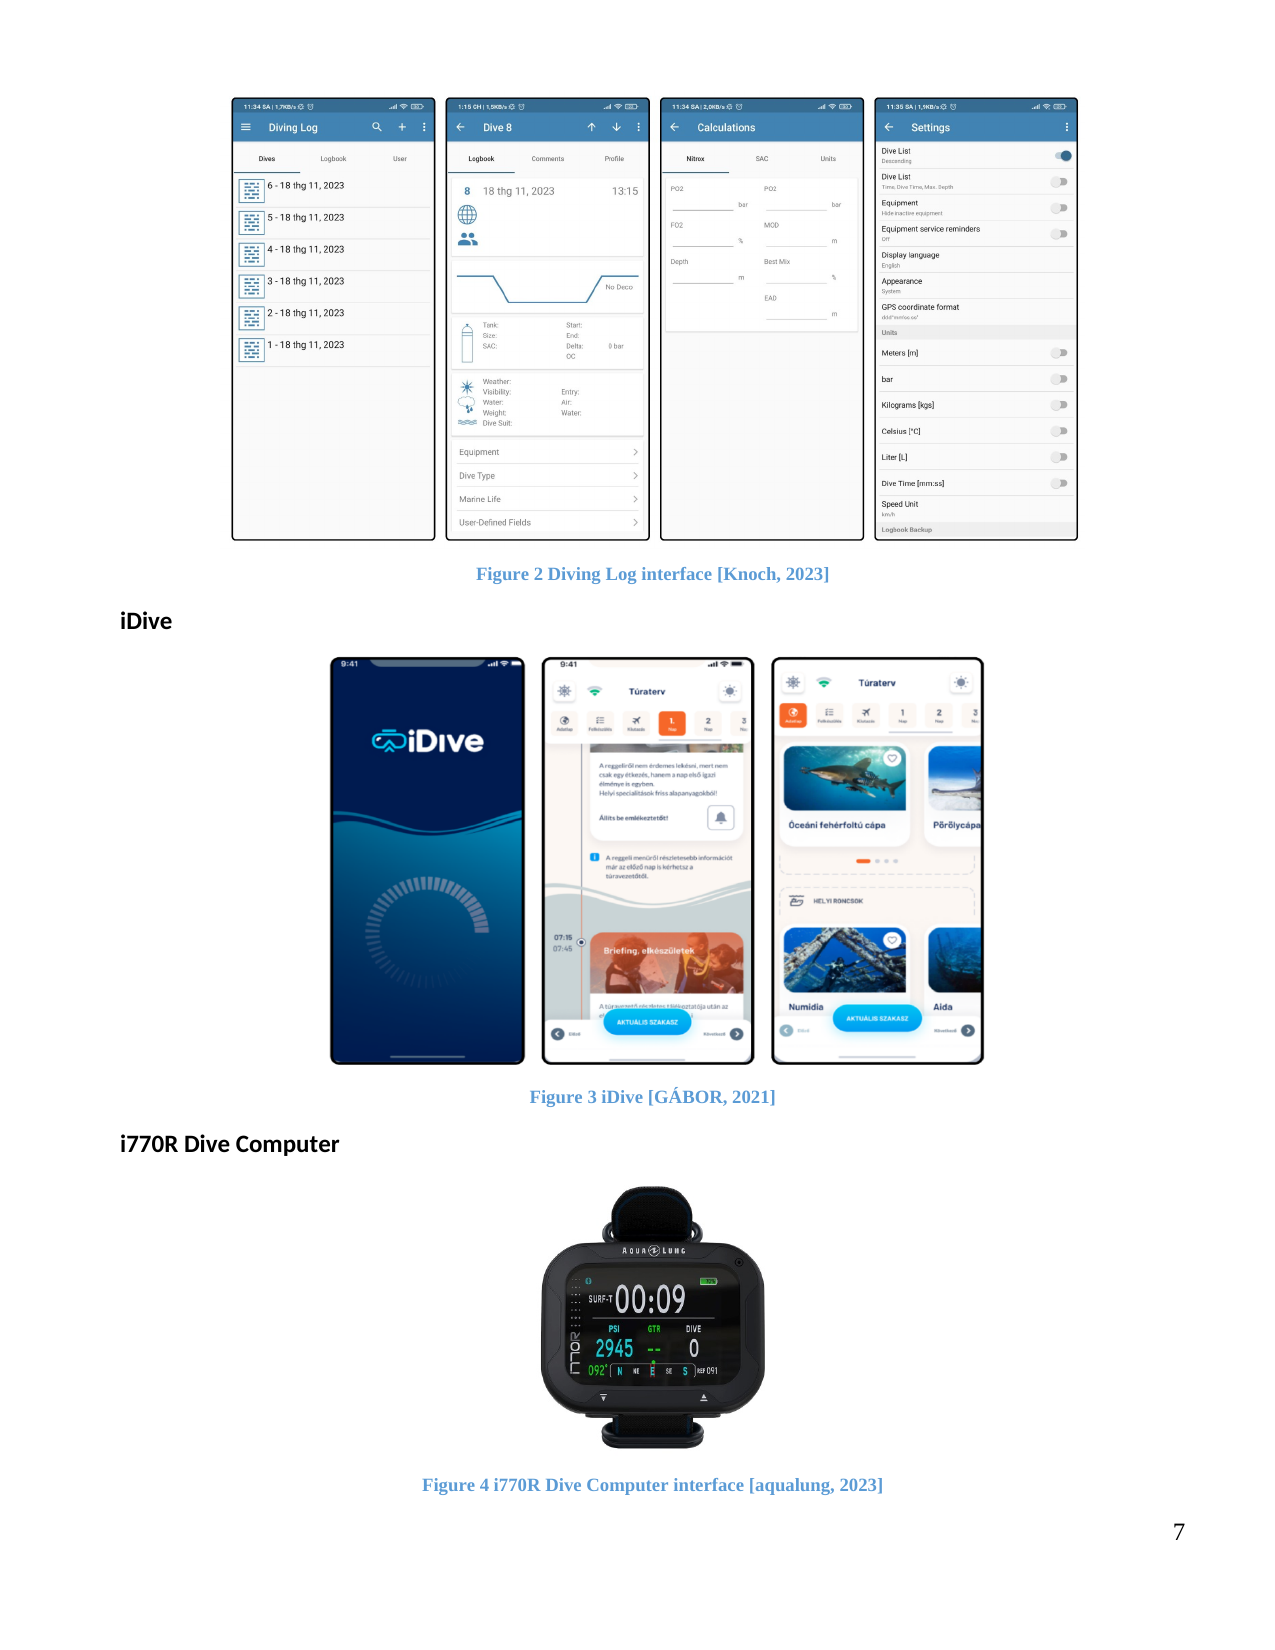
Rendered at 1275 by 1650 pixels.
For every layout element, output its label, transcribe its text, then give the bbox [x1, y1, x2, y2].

text iDive [120, 605, 1185, 636]
picture [509, 1174, 796, 1460]
text Figure 3 iDive [120, 1086, 1185, 1108]
picture [311, 651, 994, 1072]
picture [219, 90, 1086, 549]
text i770R Dive Computer [120, 1128, 1185, 1159]
text Figure 2 Diving Log interface [120, 563, 1185, 584]
text Figure 4 i770R Dive Computer interface [120, 1474, 1185, 1496]
